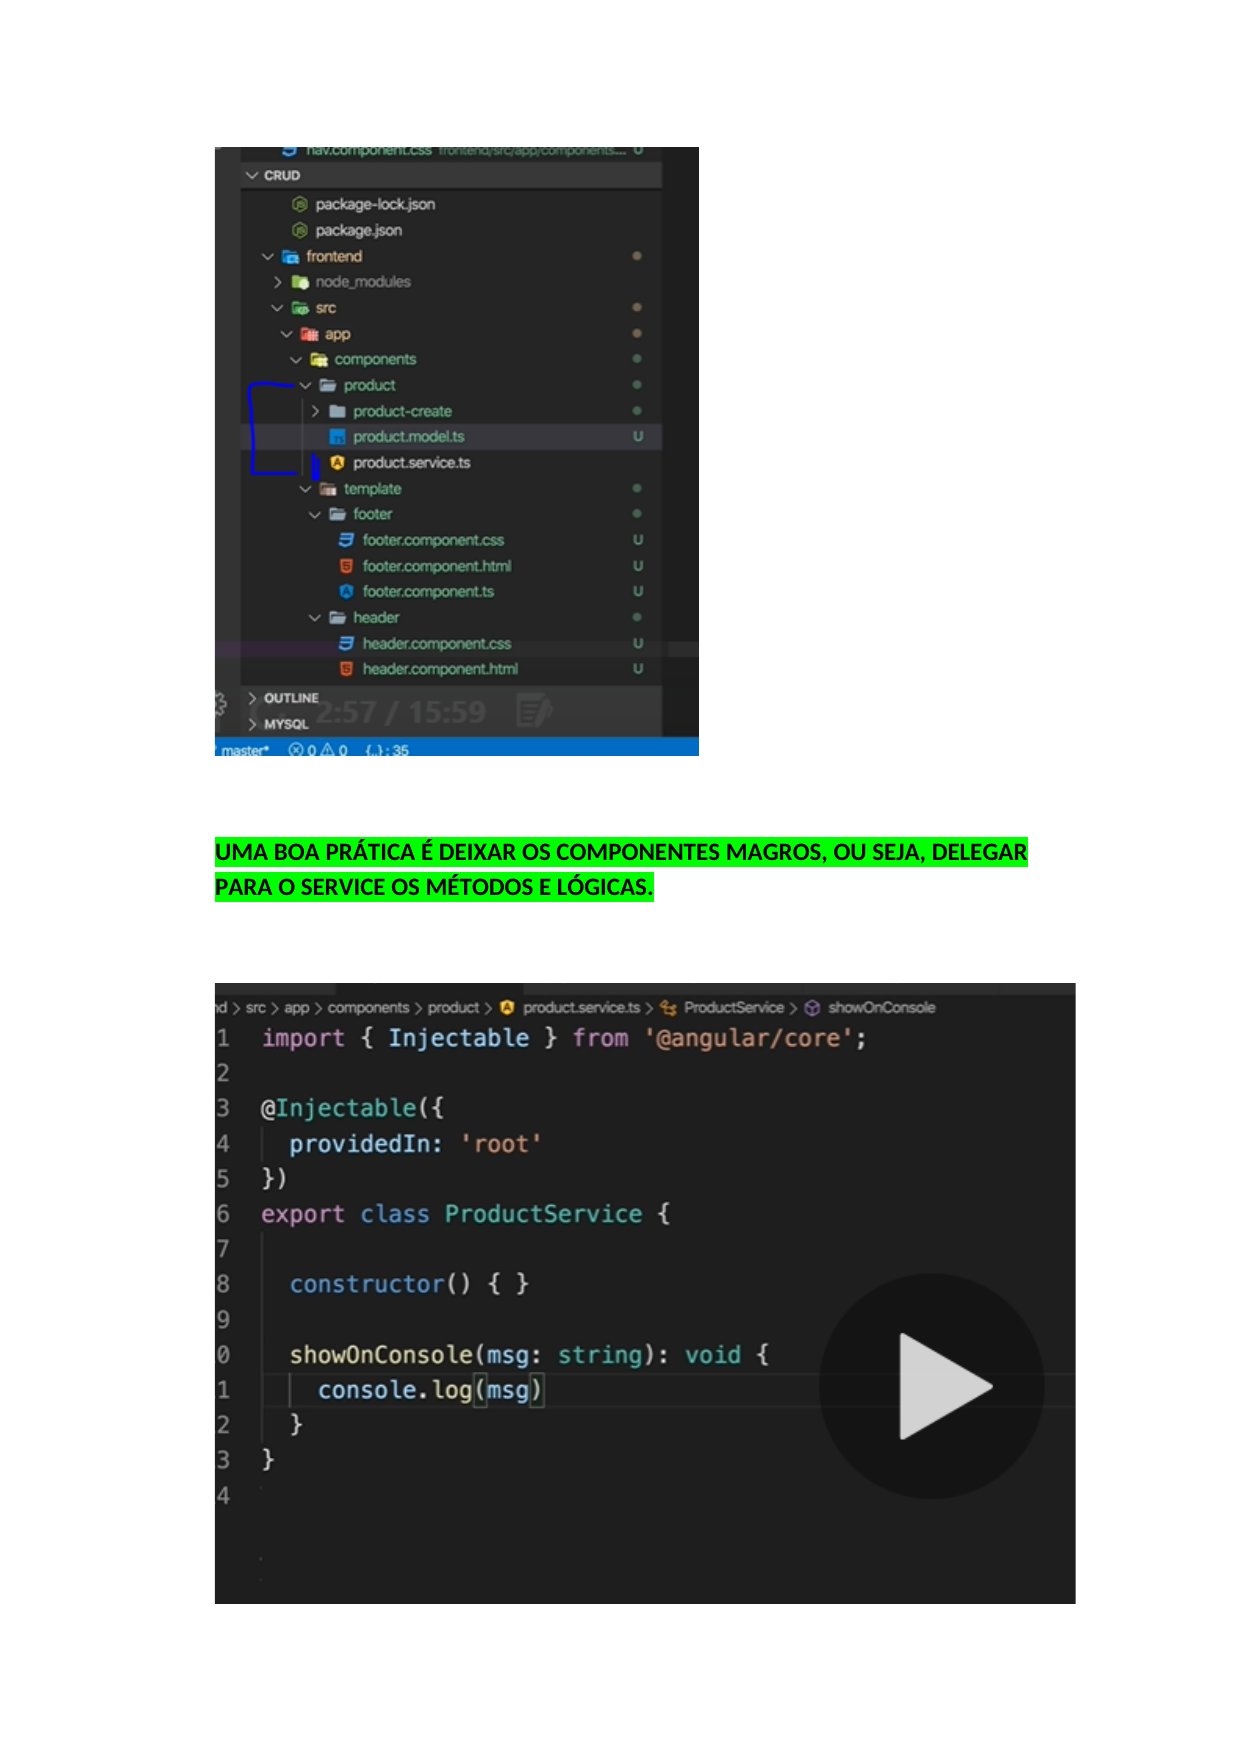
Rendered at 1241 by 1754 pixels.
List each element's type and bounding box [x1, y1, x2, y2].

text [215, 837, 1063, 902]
picture [214, 147, 699, 756]
picture [214, 983, 1076, 1604]
